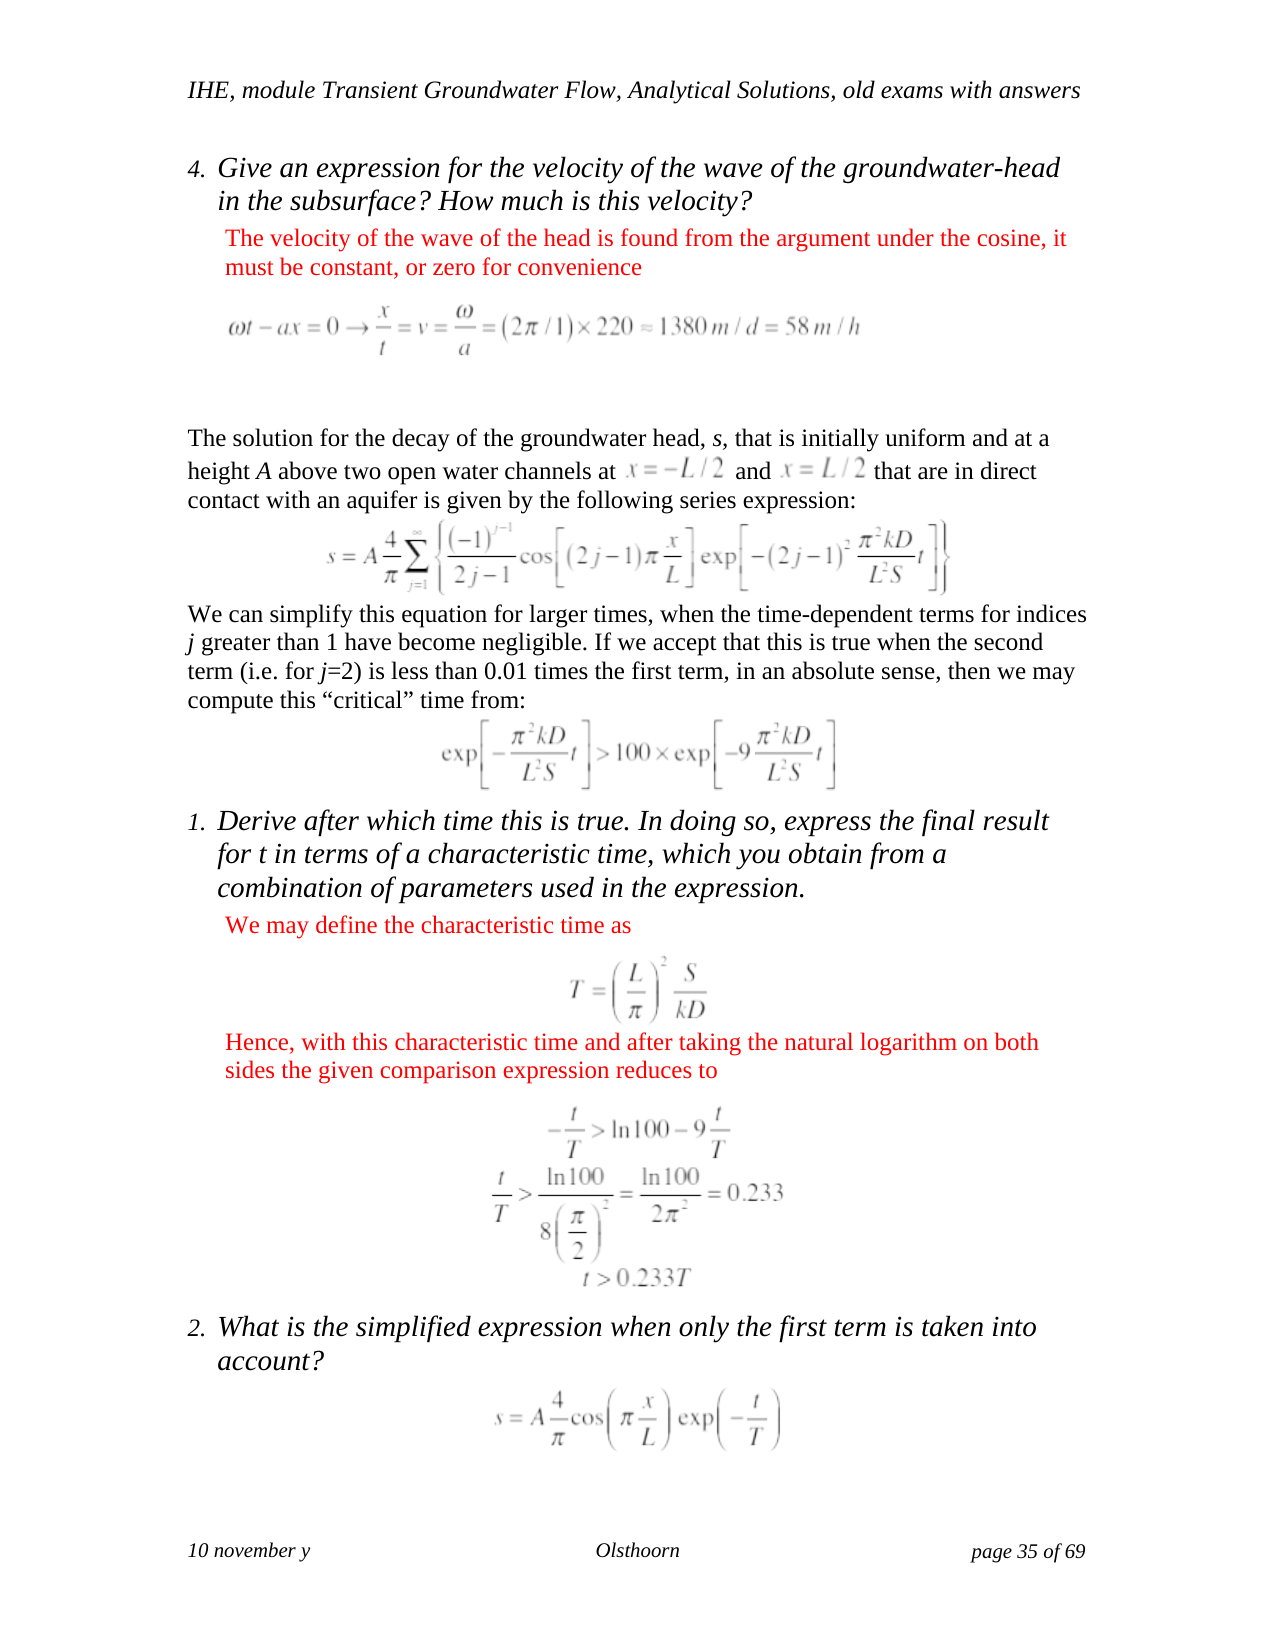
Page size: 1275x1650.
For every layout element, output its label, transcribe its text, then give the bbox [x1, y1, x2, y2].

text Hence, with this characteristic time and after taking the natural logarithm on both sides the given comparison expression reduces to [225, 1027, 1087, 1084]
text We may define the characteristic time as [225, 910, 1087, 938]
text The solution for the decay of the groundwater head, s, that is initially uniform and at a height A above two open water channels at and that are in direct contact with an aquifer is given by the following series expression: [187, 423, 1087, 513]
list Give an expression for the velocity of the wave of the groundwater-head in the subsurface? How much is this velocity? [187, 150, 1087, 217]
list Derive after which time this is true. In doing so, express the final result for t in terms of a characteristic time, which you obtain from a combination of parameters used in the expression. [187, 803, 1087, 903]
text We can simplify this equation for larger times, when the time-dependent terms for indices j greater than 1 have become negligible. If we accept that this is true when the second term (i.e. for j=2) is less than 0.01 times the first term, in an absolute sense, then we may compute this “critical” time from: [187, 599, 1087, 714]
list What is the simplified expression when only the first term is taken into account? [187, 1309, 1087, 1377]
text The velocity of the wave of the head is found from the argument under the cosine, it must be constant, or zero for convenience [225, 223, 1087, 281]
